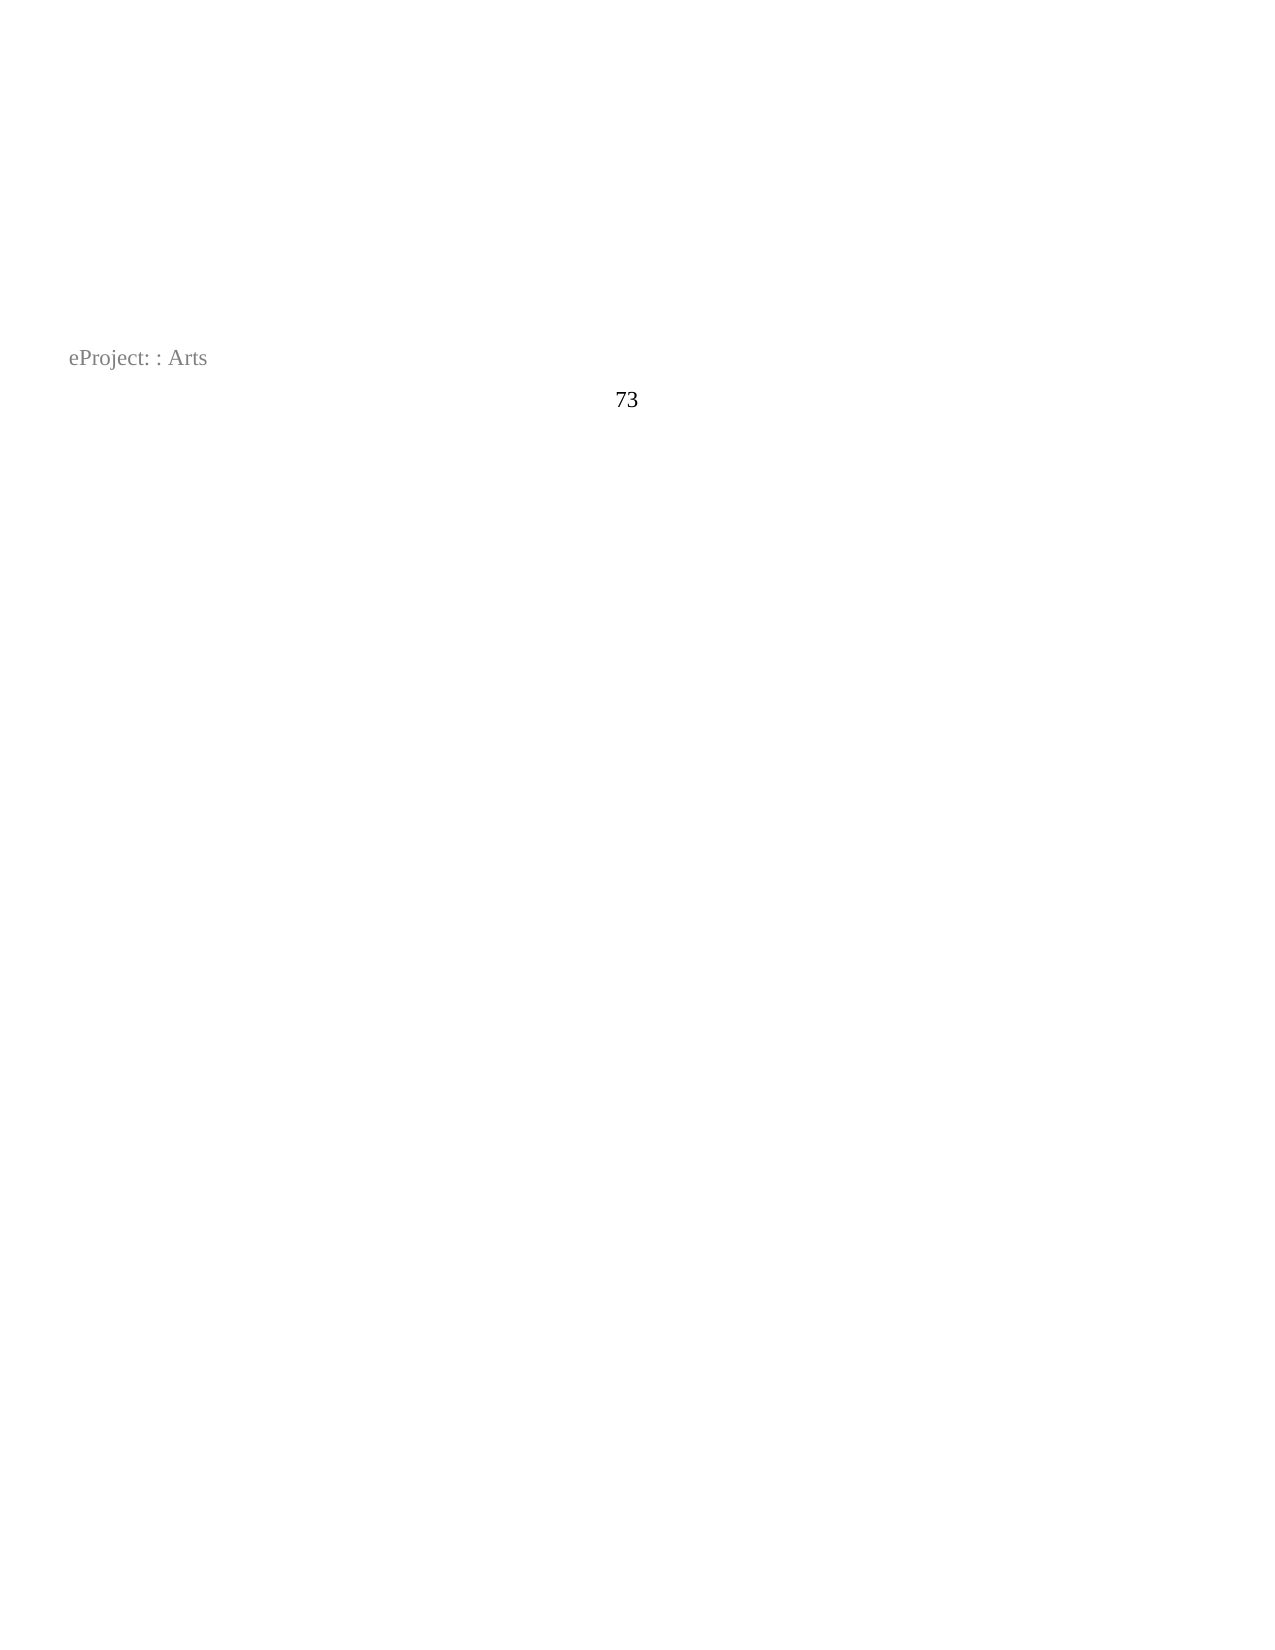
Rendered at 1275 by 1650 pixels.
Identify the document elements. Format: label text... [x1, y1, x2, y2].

text 73 [72, 397, 1210, 410]
text eProject: : Arts [69, 344, 1207, 370]
